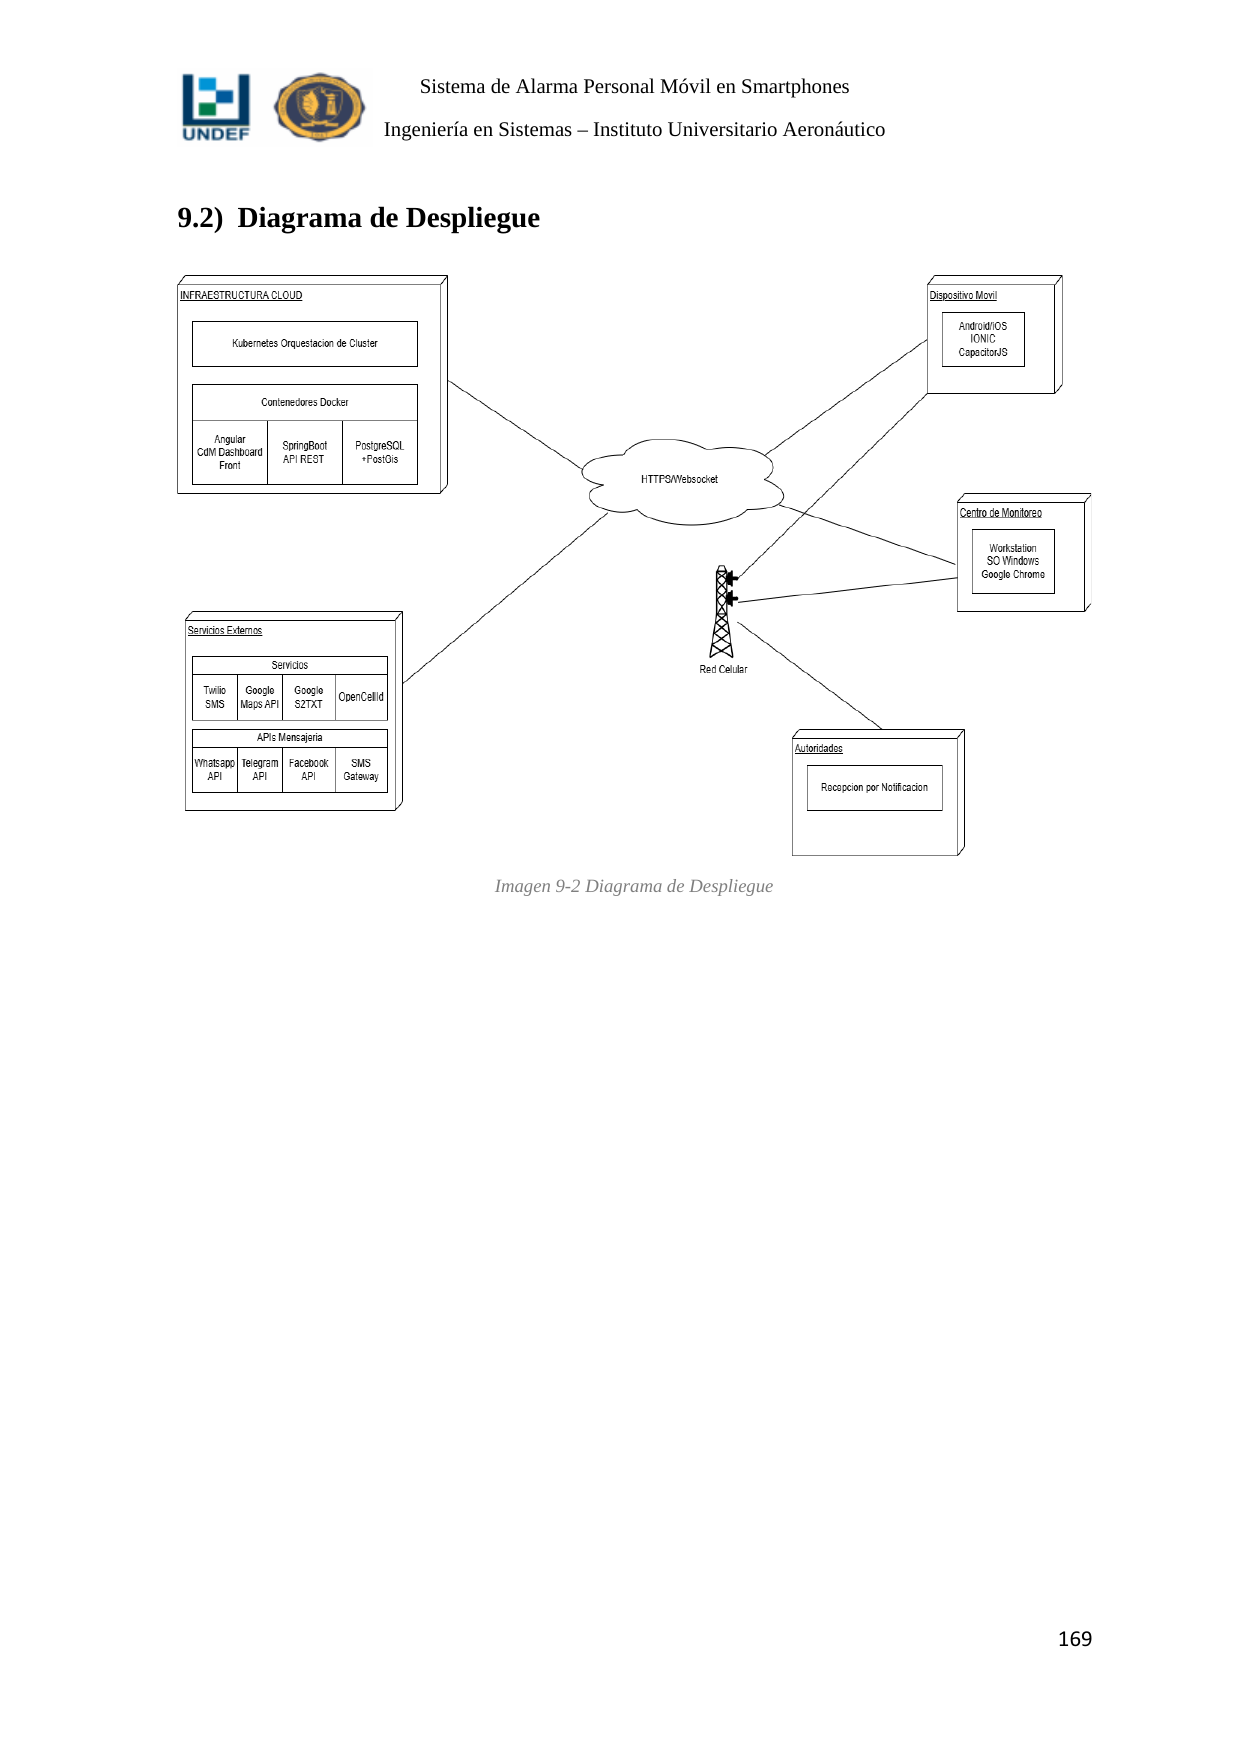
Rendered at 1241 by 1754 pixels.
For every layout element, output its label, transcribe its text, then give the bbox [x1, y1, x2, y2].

picture [177, 275, 1092, 856]
text Imagen 9-2 Diagrama de Despliegue [177, 874, 1092, 896]
picture [177, 68, 373, 147]
subtitle Diagrama de Despliegue [177, 200, 1092, 234]
